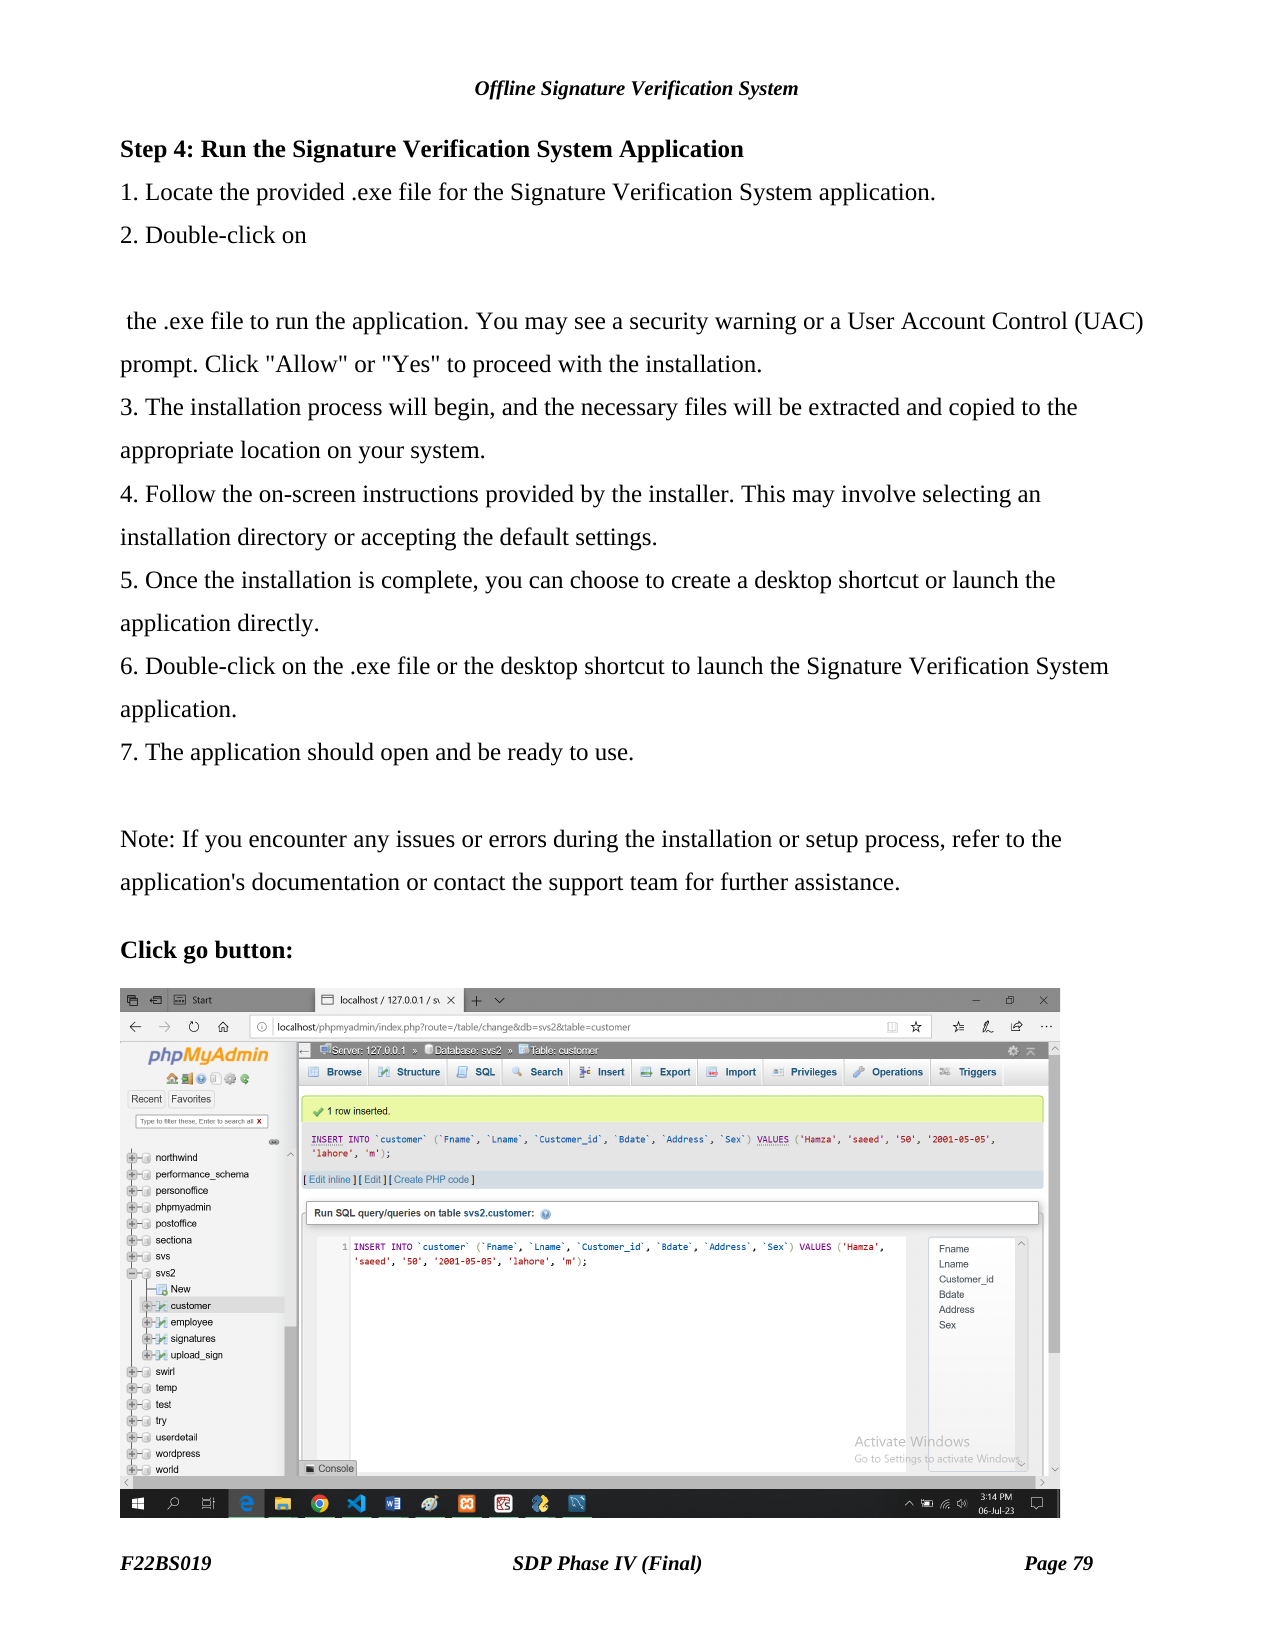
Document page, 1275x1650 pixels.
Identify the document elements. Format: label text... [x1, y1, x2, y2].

text 2. Double-click on [120, 220, 1155, 249]
text the .exe file to run the application. You may see a security warning or a User Account Control (UAC) prompt. Click "Allow" or "Yes" to proceed with the installation. [120, 306, 1155, 378]
text 5. Once the installation is complete, you can choose to create a desktop shortcut or launch the application directly. [120, 565, 1155, 637]
text 4. Follow the on-screen instructions provided by the installer. This may involve selecting an installation directory or accepting the default settings. [120, 479, 1155, 551]
text Note: If you encounter any issues or errors during the installation or setup process, refer to the application's documentation or contact the support team for further assistance. [120, 824, 1155, 896]
text 1. Locate the provided .exe file for the Signature Verification System application. [120, 177, 1155, 206]
picture [120, 988, 1061, 1518]
text 7. The application should open and be ready to use. [120, 737, 1155, 766]
text 3. The installation process will begin, and the necessary files will be extracted and copied to the appropriate location on your system. [120, 392, 1155, 464]
text 6. Double-click on the .exe file or the desktop shortcut to launch the Signature Verification System application. [120, 651, 1155, 723]
text Step 4: Run the Signature Verification System Application [120, 134, 1155, 162]
text Click go button: [120, 939, 1155, 964]
